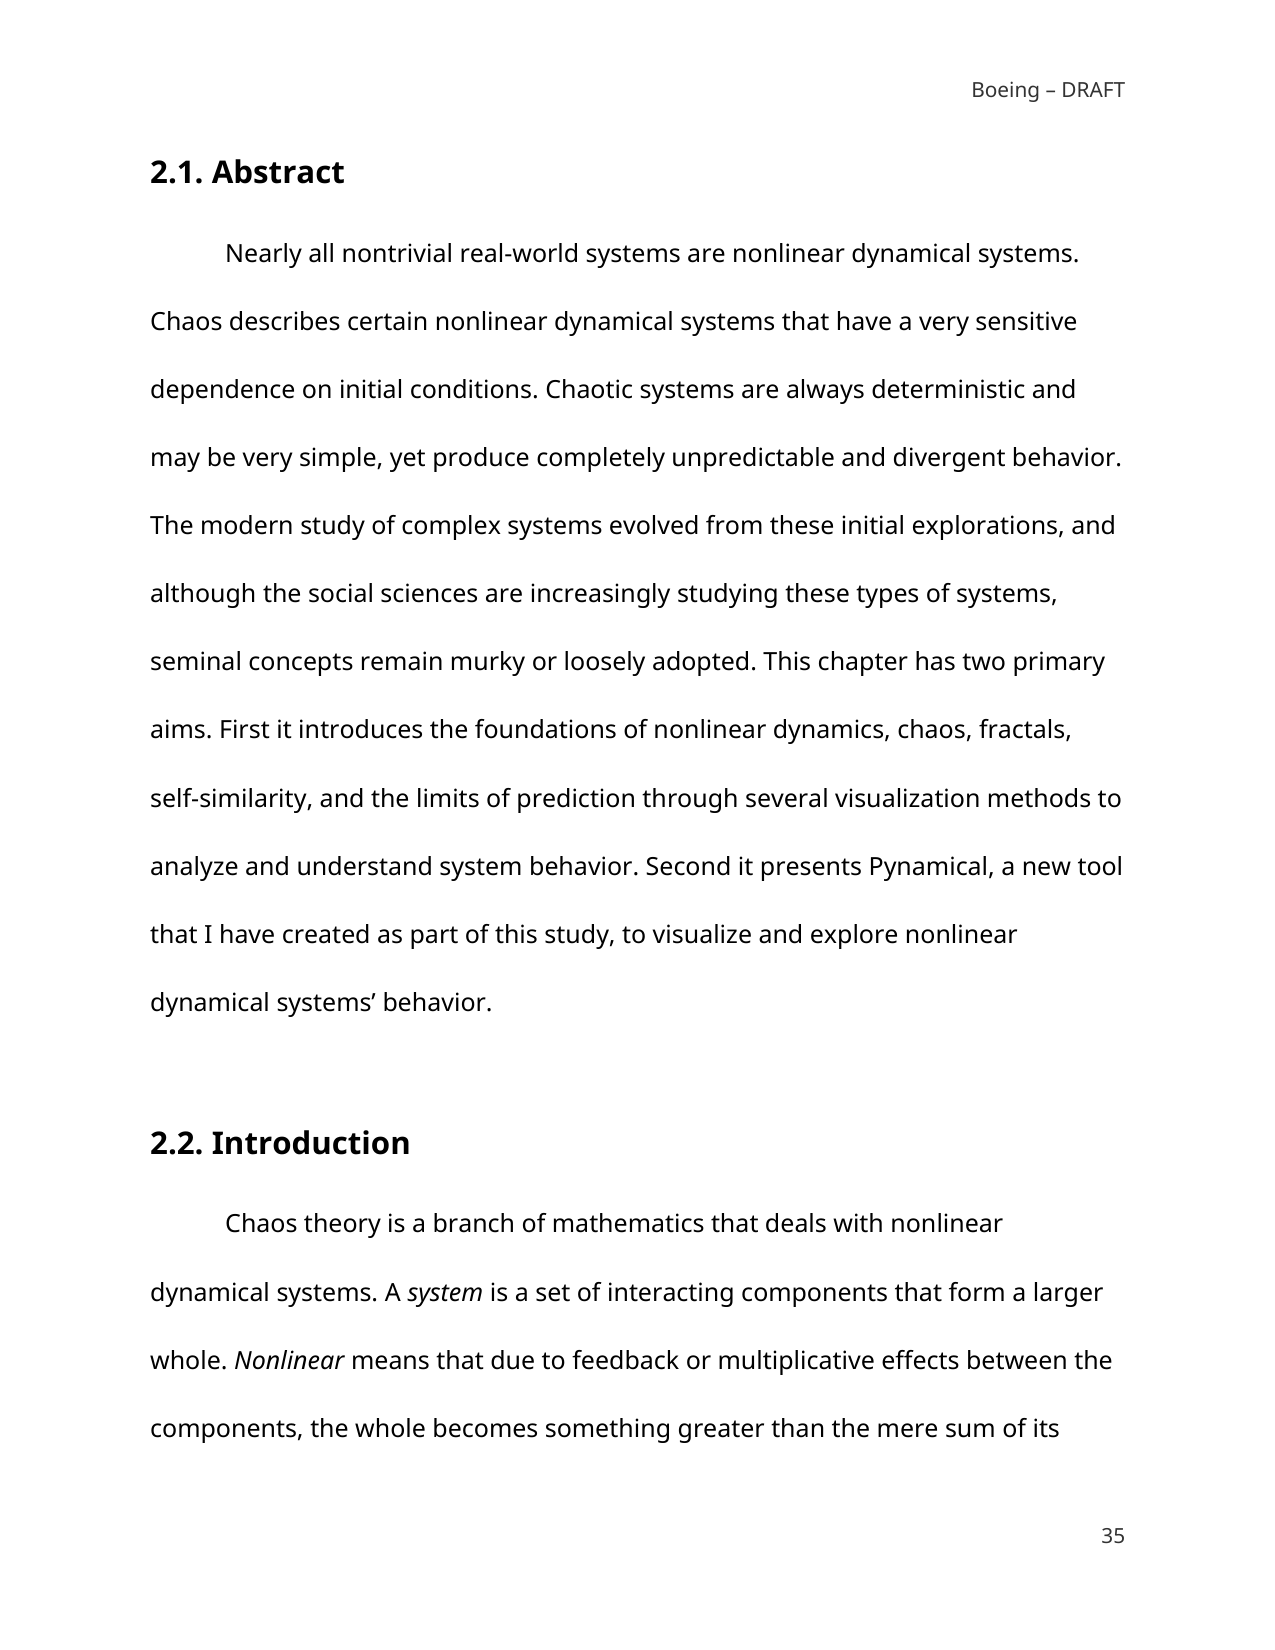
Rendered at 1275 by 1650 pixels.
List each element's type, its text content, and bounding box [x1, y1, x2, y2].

subtitle Abstract [150, 150, 1125, 193]
text Nearly all nontrivial real-world systems are nonlinear dynamical systems. Chaos describes certain nonlinear dynamical systems that have a very sensitive dependence on initial conditions. Chaotic systems are always deterministic and may be very simple, yet produce completely unpredictable and divergent behavior. The modern study of complex systems evolved from these initial explorations, and although the social sciences are increasingly studying these types of systems, seminal concepts remain murky or loosely adopted. This chapter has two primary aims. First it introduces the foundations of nonlinear dynamics, chaos, fractals, self-similarity, and the limits of prediction through several visualization methods to analyze and understand system behavior. Second it presents Pynamical, a new tool that I have created as part of this study, to visualize and explore nonlinear dynamical systems’ behavior. [150, 235, 1125, 1019]
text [150, 1206, 1125, 1444]
subtitle Introduction [150, 1121, 1125, 1163]
